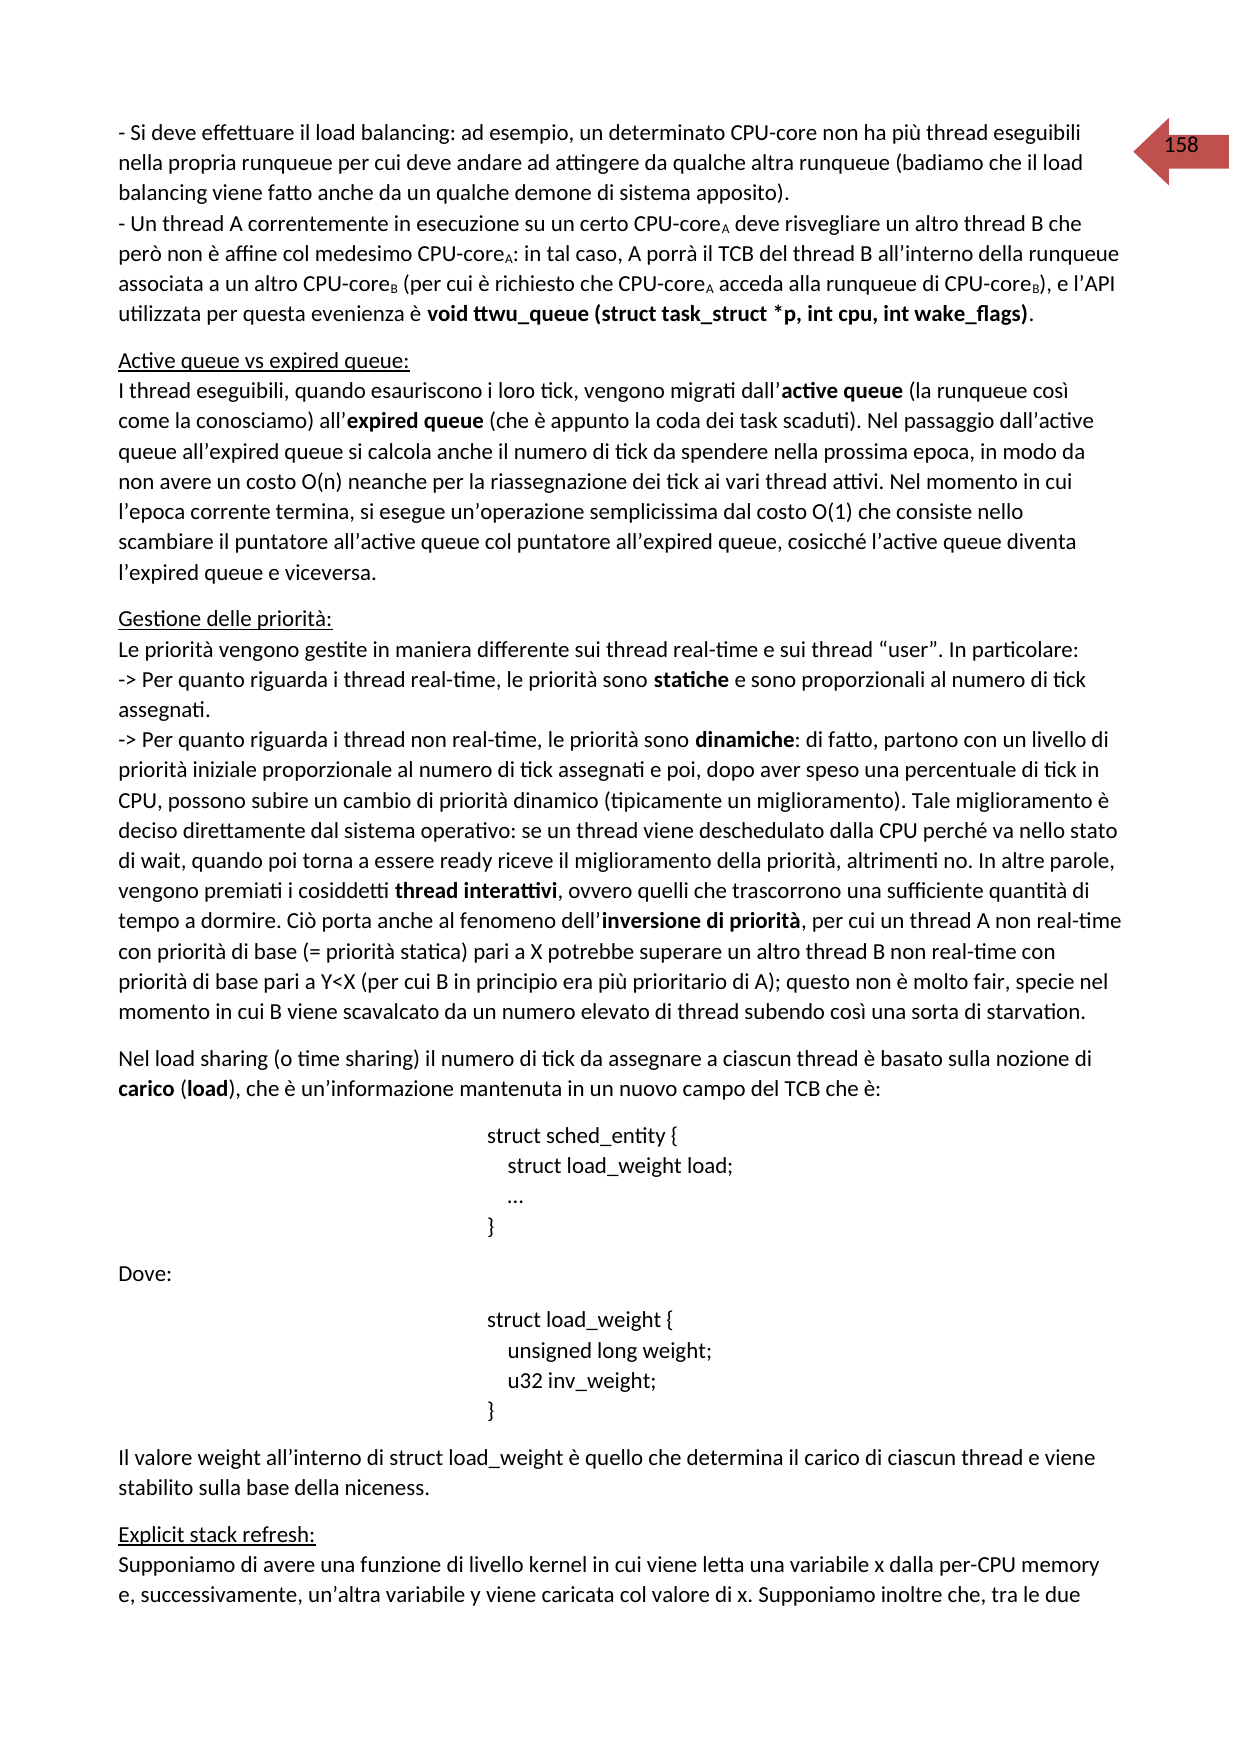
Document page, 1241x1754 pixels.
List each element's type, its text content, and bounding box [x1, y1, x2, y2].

text Il valore weight all’interno di struct load_weight è quello che determina il carico di ciascun thread e viene stabilito sulla base della niceness. [118, 1443, 1122, 1501]
text Dove: [118, 1259, 1122, 1287]
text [118, 118, 1122, 327]
text struct load_weight { unsigned long weight; u32 inv_weight; } [487, 1306, 1122, 1424]
text Active queue vs expired queue: I thread eseguibili, quando esauriscono i loro tick, vengono migrati dall’active queue (la runqueue così come la conosciamo) all’expired queue (che è appunto la coda dei task scaduti). Nel passaggio dall’active queue all’expired queue si calcola anche il numero di tick da spendere nella prossima epoca, in modo da non avere un costo O(n) neanche per la riassegnazione dei tick ai vari thread attivi. Nel momento in cui l’epoca corrente termina, si esegue un’operazione semplicissima dal costo O(1) che consiste nello scambiare il puntatore all’active queue col puntatore all’expired queue, cosicché l’active queue diventa l’expired queue e viceversa. [118, 346, 1122, 586]
text Nel load sharing (o time sharing) il numero di tick da assegnare a ciascun thread è basato sulla nozione di carico (load), che è un’informazione mantenuta in un nuovo campo del TCB che è: [118, 1044, 1122, 1102]
text Gestione delle priorità: Le priorità vengono gestite in maniera differente sui thread real-time e sui thread “user”. In particolare: -> Per quanto riguarda i thread real-time, le priorità sono statiche e sono proporzionali al numero di tick assegnati. -> Per quanto riguarda i thread non real-time, le priorità sono dinamiche: di fatto, partono con un livello di priorità iniziale proporzionale al numero di tick assegnati e poi, dopo aver speso una percentuale di tick in CPU, possono subire un cambio di priorità dinamico (tipicamente un miglioramento). Tale miglioramento è deciso direttamente dal sistema operativo: se un thread viene deschedulato dalla CPU perché va nello stato di wait, quando poi torna a essere ready riceve il miglioramento della priorità, altrimenti no. In altre parole, vengono premiati i cosiddetti thread interattivi, ovvero quelli che trascorrono una sufficiente quantità di tempo a dormire. Ciò porta anche al fenomeno dell’inversione di priorità, per cui un thread A non real-time con priorità di base (= priorità statica) pari a X potrebbe superare un altro thread B non real-time con priorità di base pari a Y<X (per cui B in principio era più prioritario di A); questo non è molto fair, specie nel momento in cui B viene scavalcato da un numero elevato di thread subendo così una sorta di starvation. [118, 604, 1122, 1025]
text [118, 1520, 1122, 1609]
text struct sched_entity { struct load_weight load; … } [487, 1121, 1122, 1240]
